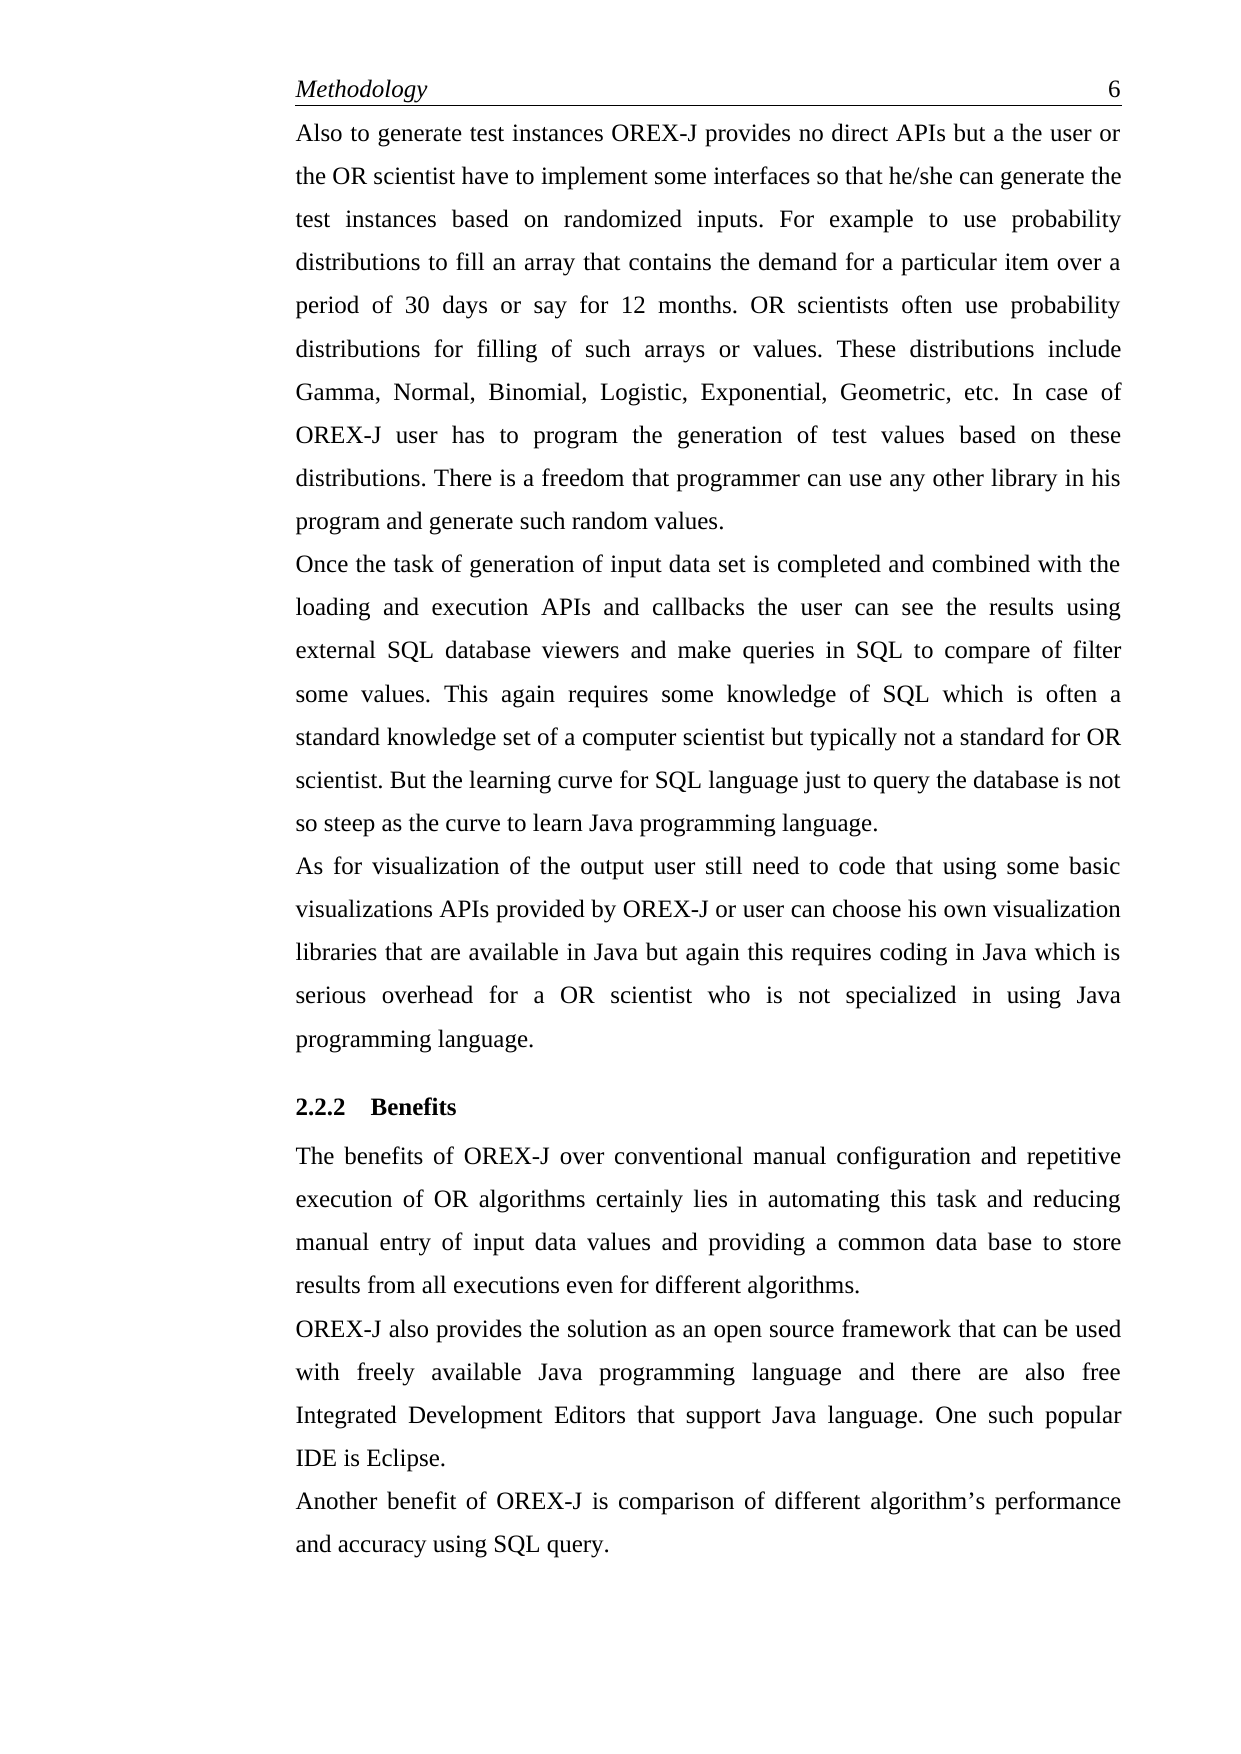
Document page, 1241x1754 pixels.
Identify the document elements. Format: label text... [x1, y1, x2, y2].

text As for visualization of the output user still need to code that using some basic visualizations APIs provided by OREX-J or user can choose his own visualization libraries that are available in Java but again this requires coding in Java which is serious overhead for a OR scientist who is not specialized in using Java programming language. [295, 851, 1122, 1052]
text Once the task of generation of input data set is completed and combined with the loading and execution APIs and callbacks the user can see the results using external SQL database viewers and make queries in SQL to compare of filter some values. This again requires some knowledge of SQL which is often a standard knowledge set of a computer scientist but typically not a standard for OR scientist. But the learning curve for SQL language just to query the database is not so steep as the curve to learn Java programming language. [295, 549, 1122, 837]
text Another benefit of OREX-J is comparison of different algorithm’s performance and accuracy using SQL query. [295, 1486, 1122, 1558]
text Also to generate test instances OREX-J provides no direct APIs but a the user or the OR scientist have to implement some interfaces so that he/she can generate the test instances based on randomized inputs. For example to use probability distributions to fill an array that contains the demand for a particular item over a period of 30 days or say for 12 months. OR scientists often use probability distributions for filling of such arrays or values. These distributions include Gamma, Normal, Binomial, Logistic, Exponential, Geometric, etc. In case of OREX-J user has to program the generation of test values based on these distributions. There is a freedom that programmer can use any other library in his program and generate such random values. [295, 118, 1122, 535]
text The benefits of OREX-J over conventional manual configuration and repetitive execution of OR algorithms certainly lies in automating this task and reducing manual entry of input data values and providing a common data base to store results from all executions even for different algorithms. [295, 1141, 1122, 1299]
text OREX-J also provides the solution as an open source framework that can be used with freely available Java programming language and there are also free Integrated Development Editors that support Java language. One such popular IDE is Eclipse. [295, 1314, 1122, 1472]
subtitle Benefits [295, 1092, 1122, 1121]
